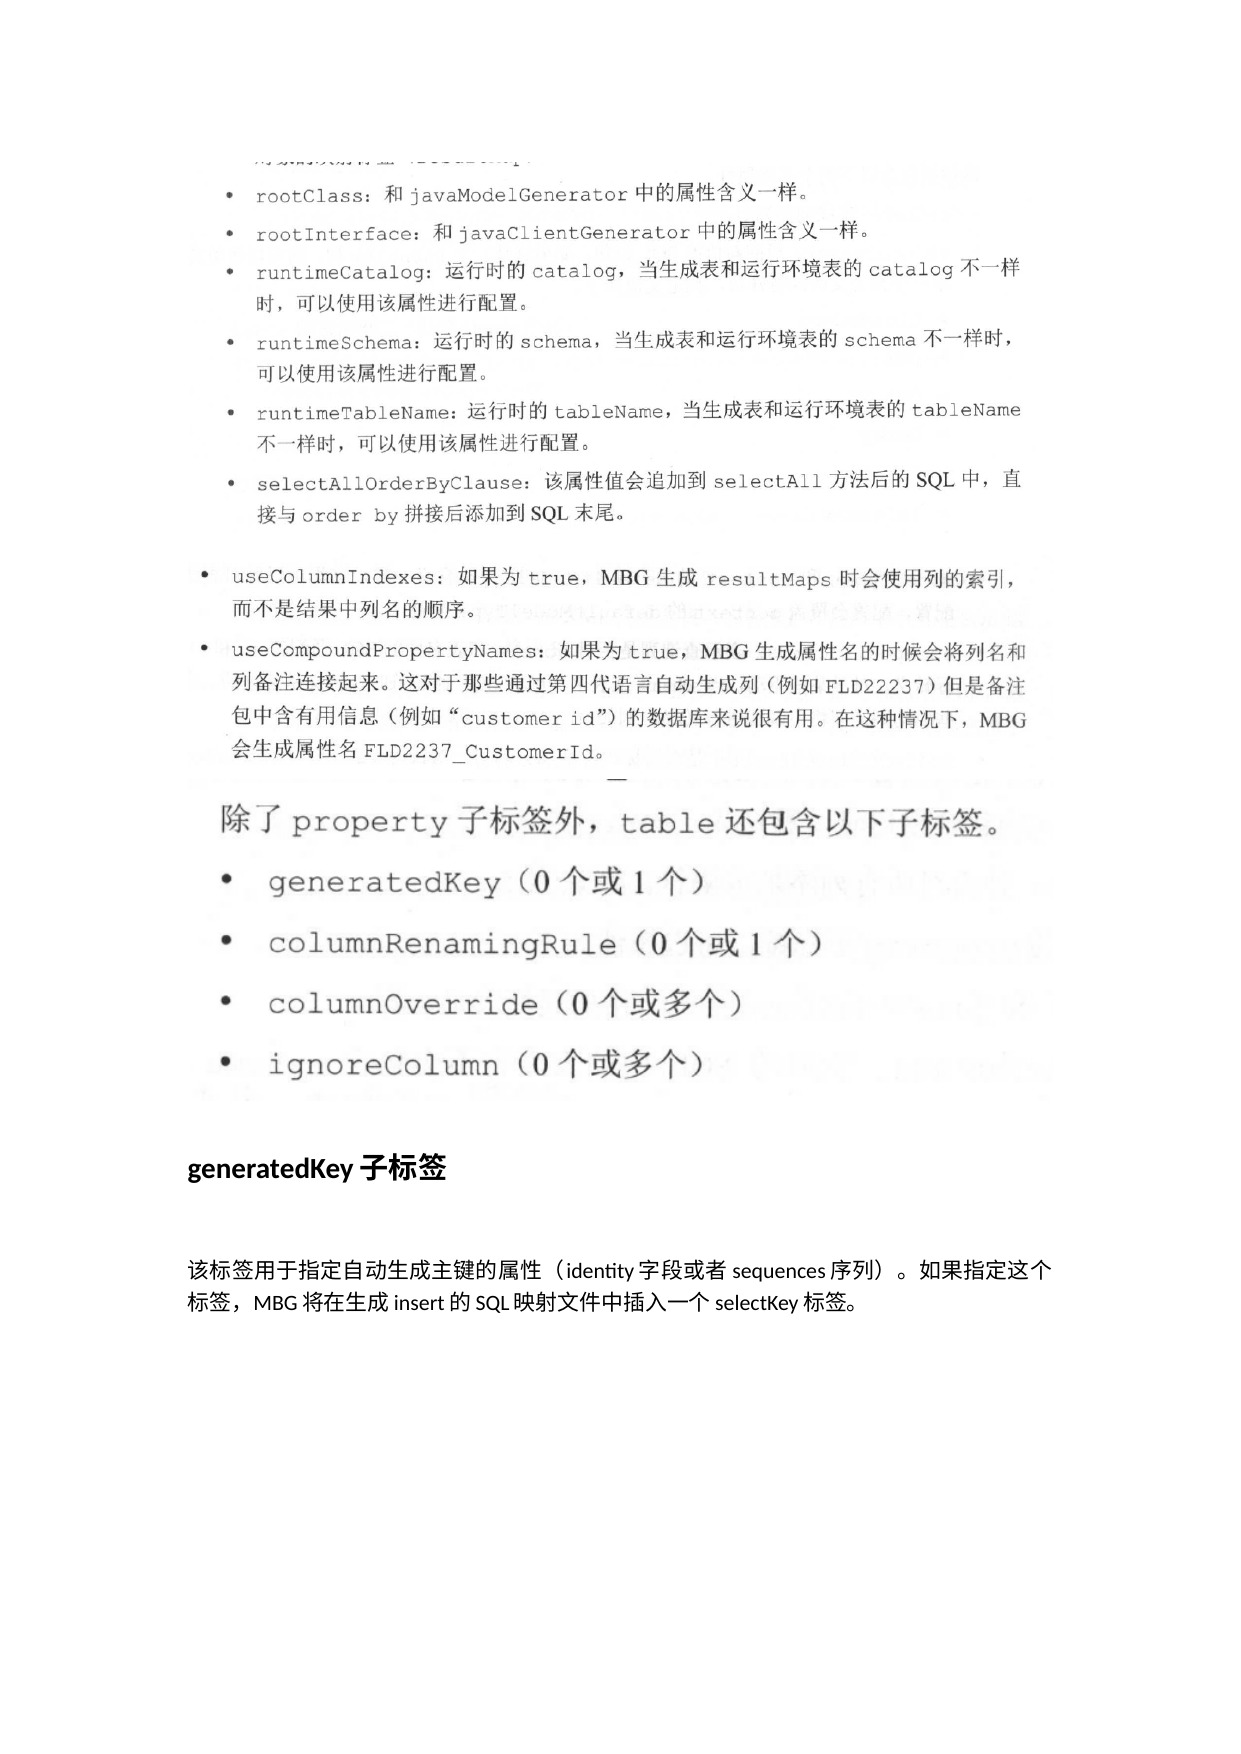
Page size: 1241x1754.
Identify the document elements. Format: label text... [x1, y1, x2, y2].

subtitle generatedKey子标签 [187, 1134, 1053, 1199]
text 该标签用于指定自动生成主键的属性（identity字段或者sequences序列）。如果指定这个标签，MBG将在生成insert的SQL映射文件中插入一个selectKey标签。 [187, 1252, 1053, 1317]
picture [187, 552, 1053, 770]
picture [187, 162, 1053, 534]
picture [187, 779, 1053, 1101]
